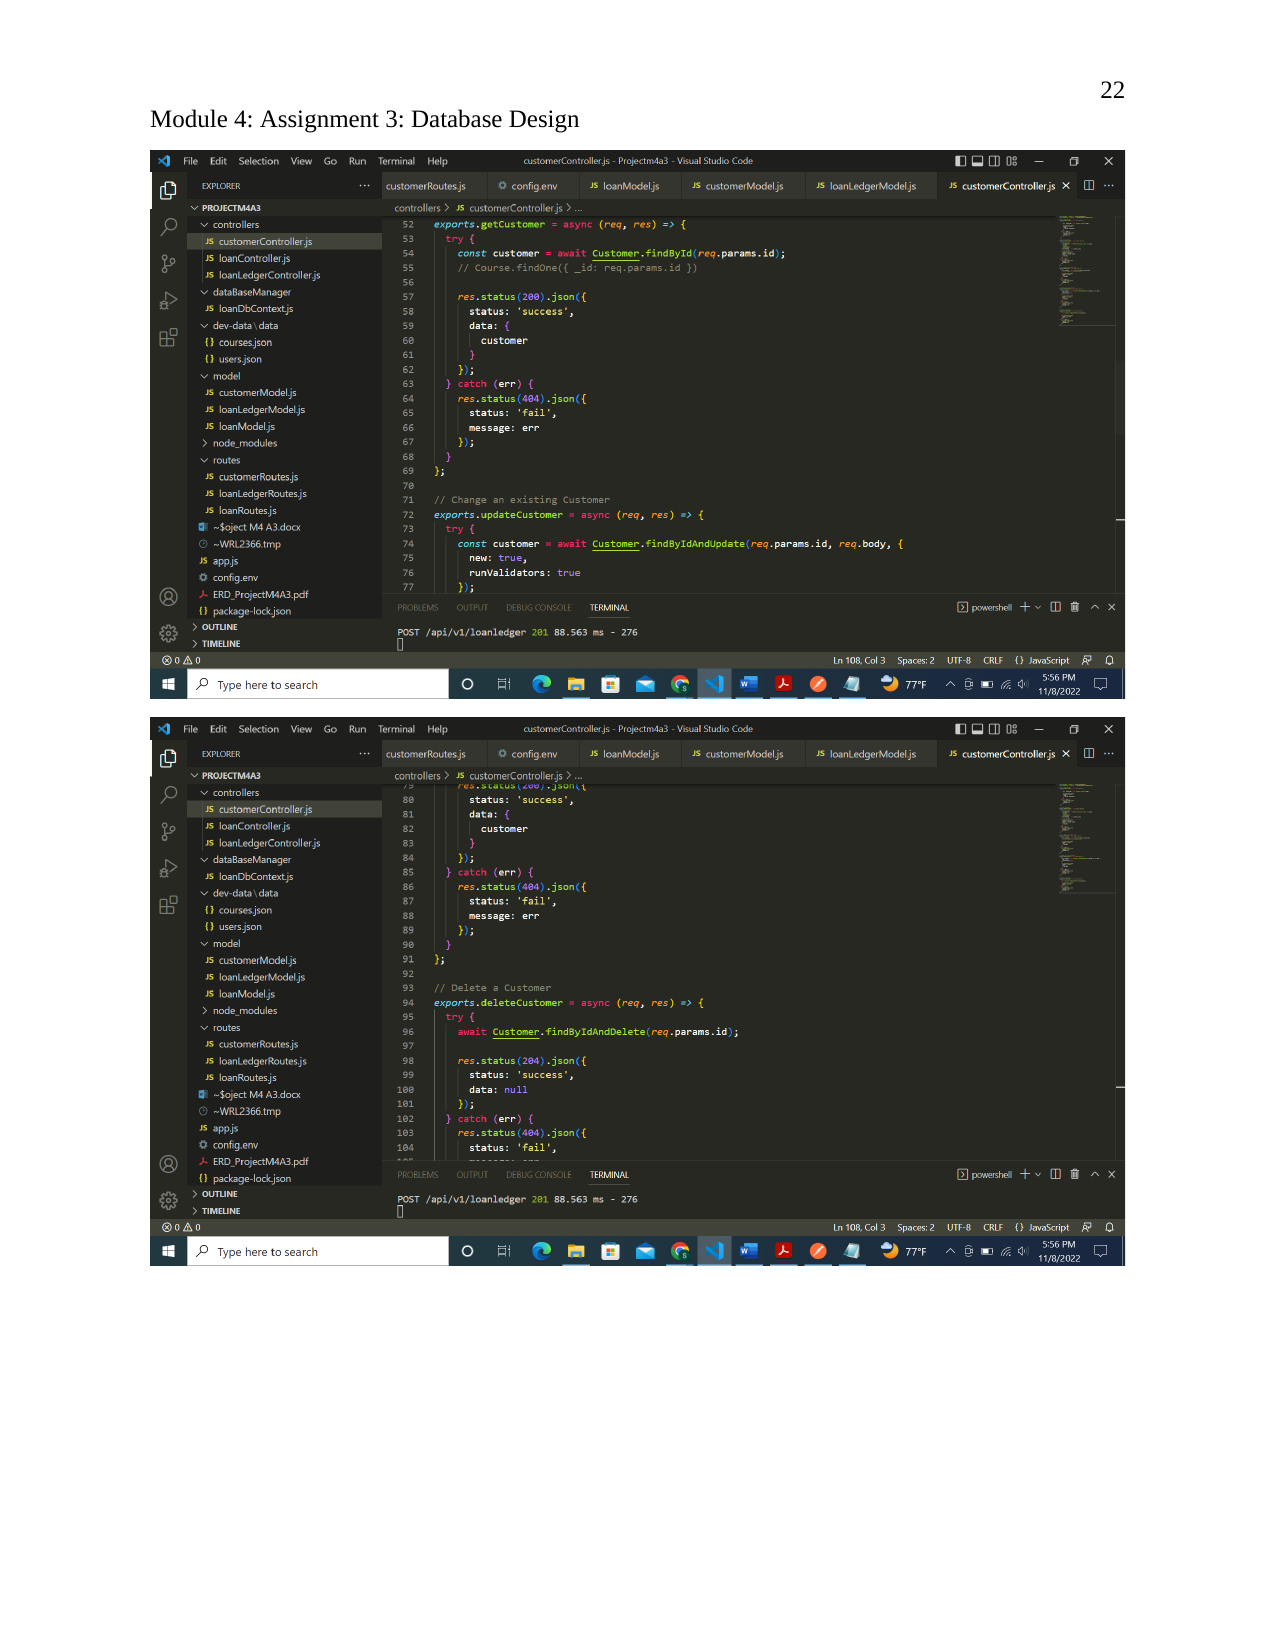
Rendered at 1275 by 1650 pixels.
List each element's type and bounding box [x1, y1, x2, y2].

picture [150, 150, 1125, 699]
picture [150, 717, 1125, 1266]
